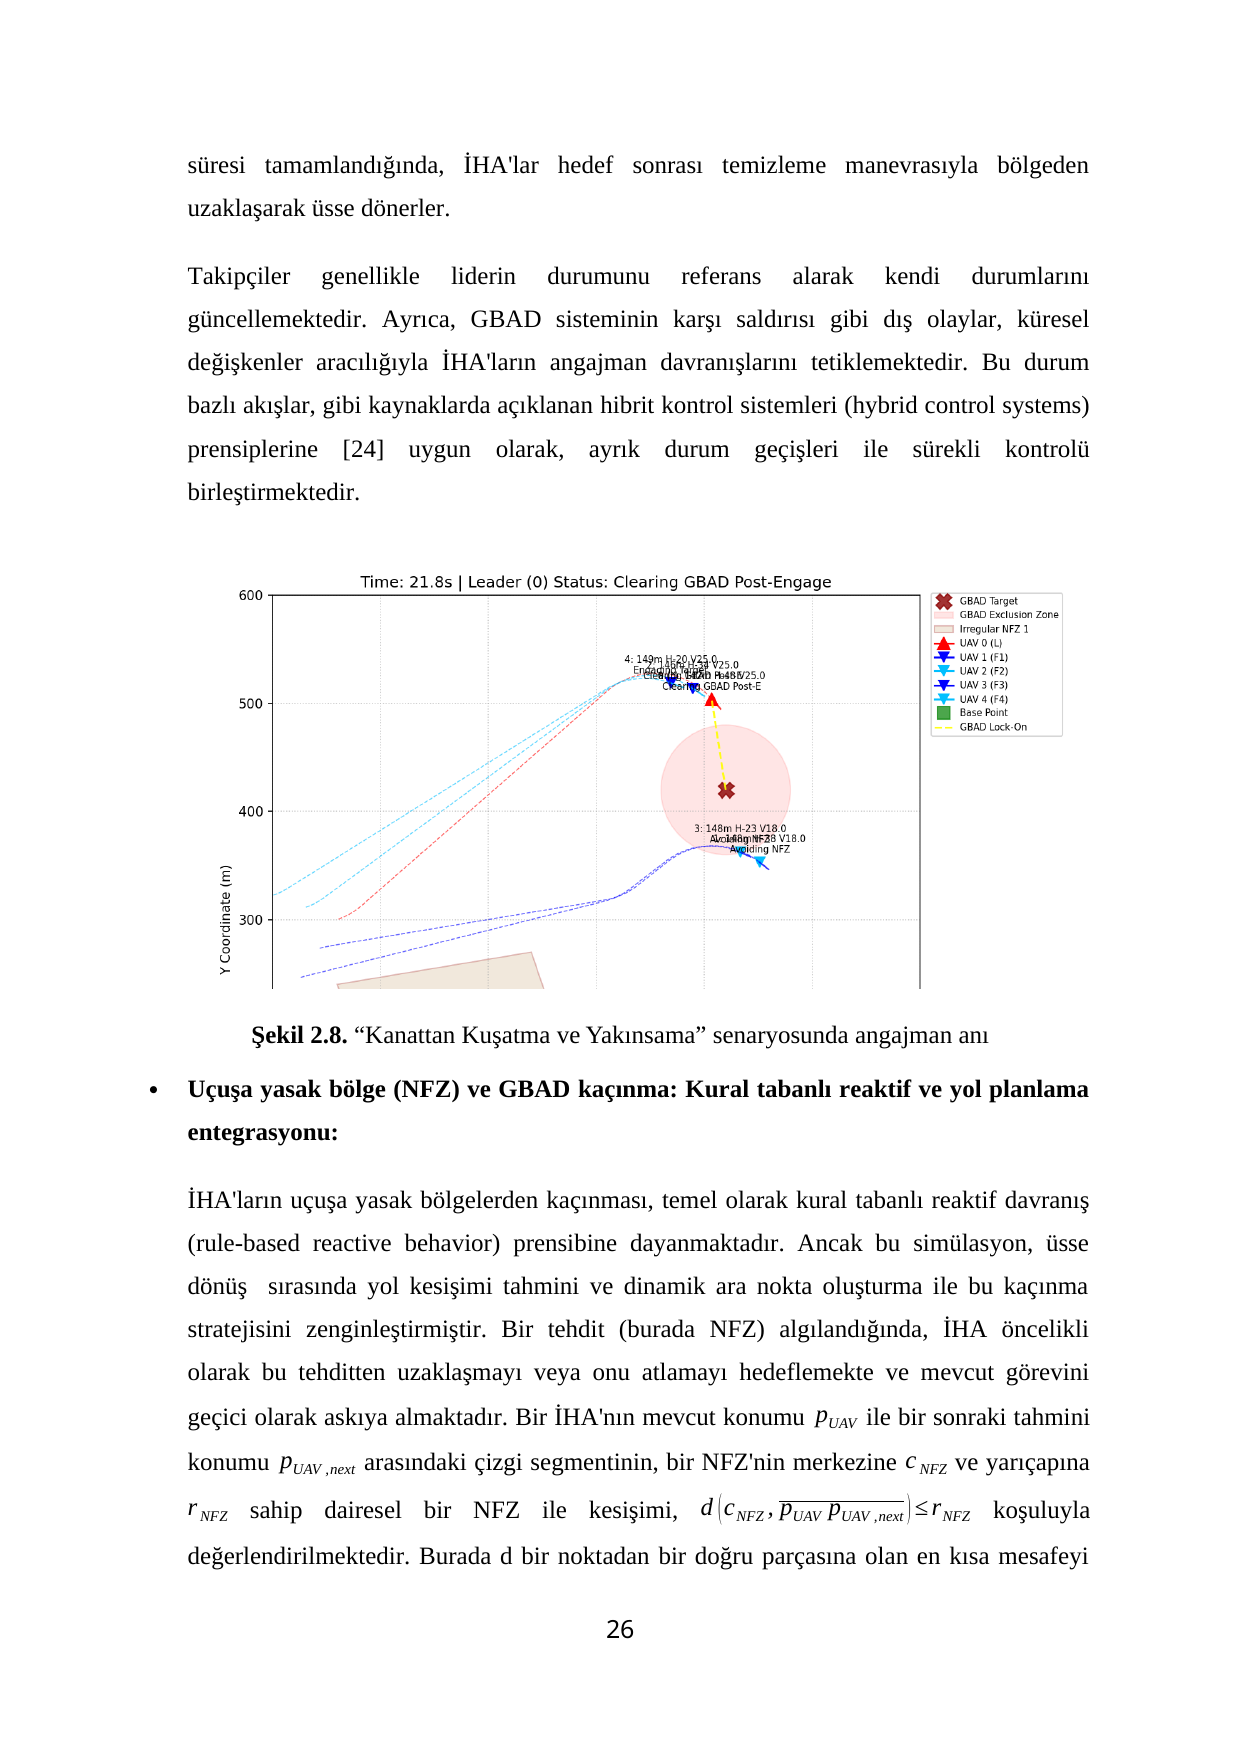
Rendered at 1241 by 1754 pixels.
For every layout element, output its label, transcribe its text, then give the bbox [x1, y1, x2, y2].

text Şekil 2.8. “Kanattan Kuşatma ve Yakınsama” senaryosunda angajman anı [150, 1020, 1090, 1049]
picture [187, 545, 1128, 989]
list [187, 150, 1090, 222]
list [187, 1185, 1090, 1570]
list Uçuşa yasak bölge (NFZ) ve GBAD kaçınma: Kural tabanlı reaktif ve yol planlama entegrasyonu: [150, 1074, 1090, 1146]
list Takipçiler genellikle liderin durumunu referans alarak kendi durumlarını güncellemektedir. Ayrıca, GBAD sisteminin karşı saldırısı gibi dış olaylar, küresel değişkenler aracılığıyla İHA'ların angajman davranışlarını tetiklemektedir. Bu durum bazlı akışlar, gibi kaynaklarda açıklanan hibrit kontrol sistemleri (hybrid control systems) prensiplerine uygun olarak, ayrık durum geçişleri ile sürekli kontrolü birleştirmektedir. [187, 261, 1090, 506]
